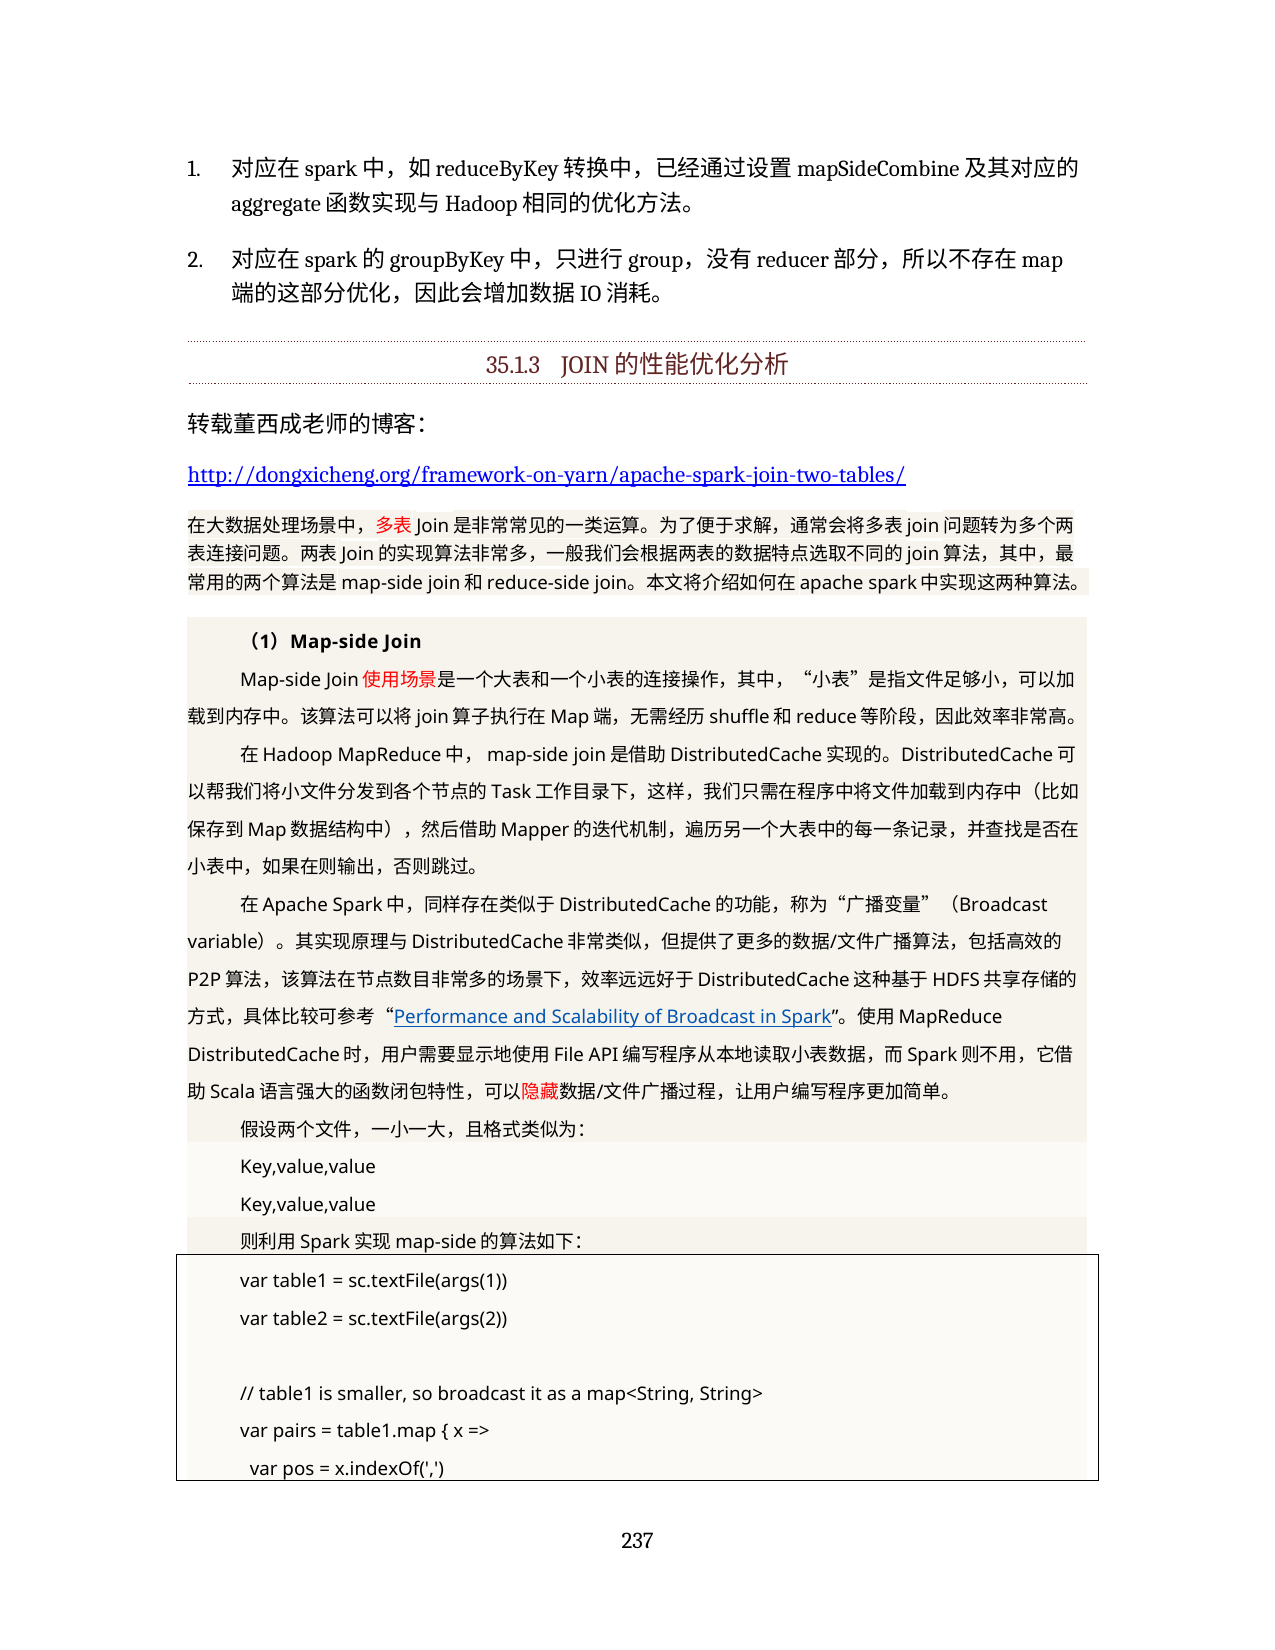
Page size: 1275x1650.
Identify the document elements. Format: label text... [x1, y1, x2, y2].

text Key,value,value [187, 1179, 1087, 1217]
list 对应在spark中，如reduceByKey转换中，已经通过设置mapSideCombine及其对应的aggregate函数实现与Hadoop相同的优化方法。 [187, 150, 1087, 218]
text Key,value,value [187, 1142, 1087, 1179]
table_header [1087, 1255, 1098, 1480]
subtitle join的性能优化分析 [187, 341, 1087, 384]
text （1）Map-side Join [187, 617, 1087, 654]
text 转载董西成老师的博客： [187, 406, 1087, 439]
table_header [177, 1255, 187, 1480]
text Map-side Join使用场景是一个大表和一个小表的连接操作，其中，“小表”是指文件足够小，可以加载到内存中。该算法可以将join算子执行在Map端，无需经历shuffle和reduce等阶段，因此效率非常高。 [187, 654, 1087, 729]
text 在大数据处理场景中，多表Join是非常常见的一类运算。为了便于求解，通常会将多表join问题转为多个两表连接问题。两表Join的实现算法非常多，一般我们会根据两表的数据特点选取不同的join算法，其中，最常用的两个算法是map-side join和reduce-side join。本文将介绍如何在apache spark中实现这两种算法。 [187, 510, 1087, 595]
list 对应在spark的groupByKey中，只进行group，没有reducer部分，所以不存在map端的这部分优化，因此会增加数据IO消耗。 [187, 240, 1087, 308]
text 在Apache Spark中，同样存在类似于DistributedCache的功能，称为“广播变量”（Broadcast variable）。其实现原理与DistributedCache非常类似，但提供了更多的数据/文件广播算法，包括高效的P2P算法，该算法在节点数目非常多的场景下，效率远远好于DistributedCache这种基于HDFS共享存储的方式，具体比较可参考“Performance and Scalability of Broadcast in Spark”。使用MapReduce DistributedCache时，用户需要显示地使用File API编写程序从本地读取小表数据，而Spark则不用，它借助Scala语言强大的函数闭包特性，可以隐藏数据/文件广播过程，让用户编写程序更加简单。 [187, 879, 1087, 1104]
text http://dongxicheng.org/framework-on-yarn/apache-spark-join-two-tables/ [187, 462, 1087, 488]
text 假设两个文件，一小一大，且格式类似为： [187, 1104, 1087, 1142]
text 则利用Spark实现map-side的算法如下： [187, 1217, 1087, 1254]
text 在Hadoop MapReduce中， map-side join是借助DistributedCache实现的。DistributedCache可以帮我们将小文件分发到各个节点的Task工作目录下，这样，我们只需在程序中将文件加载到内存中（比如保存到Map数据结构中），然后借助Mapper的迭代机制，遍历另一个大表中的每一条记录，并查找是否在小表中，如果在则输出，否则跳过。 [187, 729, 1087, 879]
